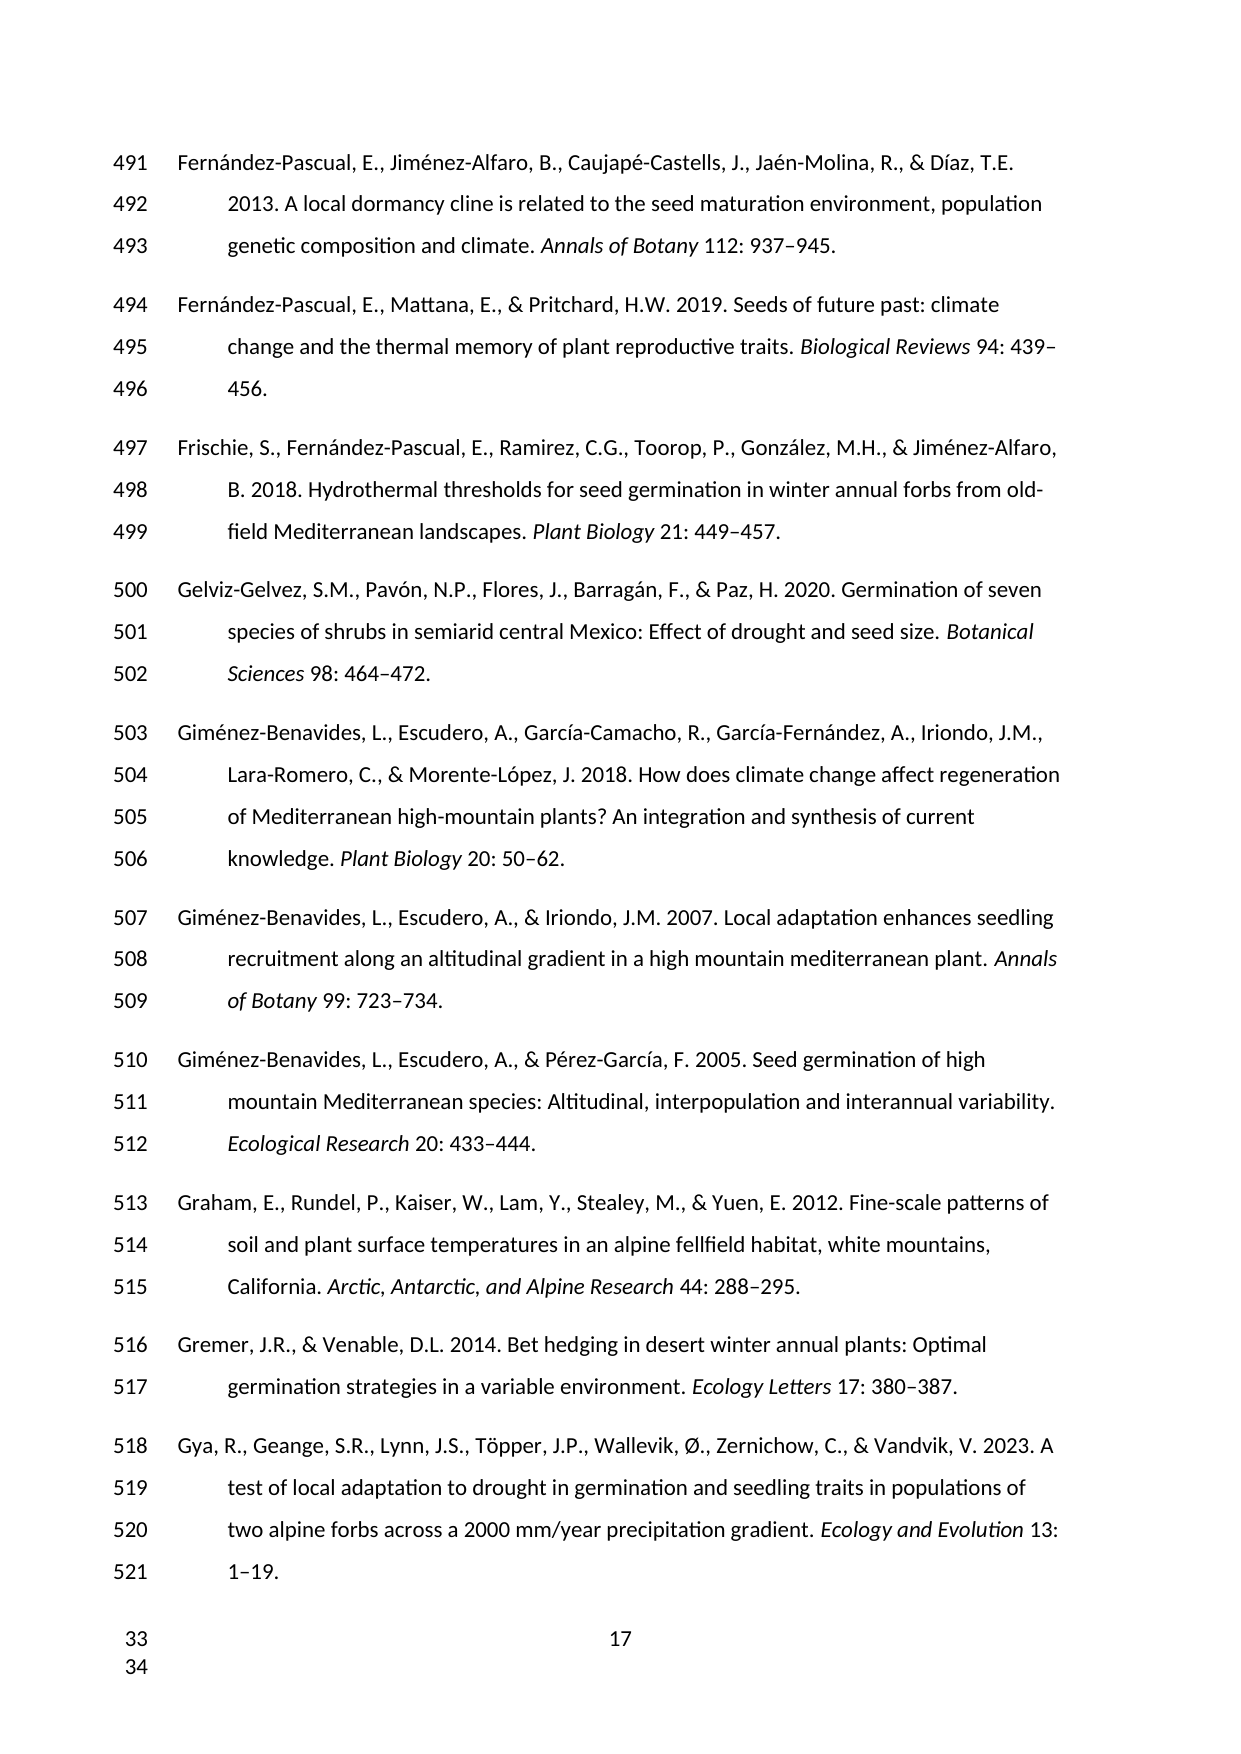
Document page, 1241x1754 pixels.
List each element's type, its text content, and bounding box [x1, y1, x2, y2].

text Fernández-Pascual, E., Mattana, E., & Pritchard, H.W. 2019. Seeds of future past: climate change and the thermal memory of plant reproductive traits. Biological Reviews 94: 439–456. [177, 290, 1063, 402]
text Gremer, J.R., & Venable, D.L. 2014. Bet hedging in desert winter annual plants: Optimal germination strategies in a variable environment. Ecology Letters 17: 380–387. [177, 1330, 1063, 1400]
text Graham, E., Rundel, P., Kaiser, W., Lam, Y., Stealey, M., & Yuen, E. 2012. Fine-scale patterns of soil and plant surface temperatures in an alpine fellfield habitat, white mountains, California. Arctic, Antarctic, and Alpine Research 44: 288–295. [177, 1188, 1063, 1300]
text Gelviz-Gelvez, S.M., Pavón, N.P., Flores, J., Barragán, F., & Paz, H. 2020. Germination of seven species of shrubs in semiarid central Mexico: Effect of drought and seed size. Botanical Sciences 98: 464–472. [177, 575, 1063, 687]
text Gya, R., Geange, S.R., Lynn, J.S., Töpper, J.P., Wallevik, Ø., Zernichow, C., & Vandvik, V. 2023. A test of local adaptation to drought in germination and seedling traits in populations of two alpine forbs across a 2000 mm/year precipitation gradient. Ecology and Evolution 13: 1–19. [177, 1431, 1063, 1585]
text Frischie, S., Fernández-Pascual, E., Ramirez, C.G., Toorop, P., González, M.H., & Jiménez-Alfaro, B. 2018. Hydrothermal thresholds for seed germination in winter annual forbs from old-field Mediterranean landscapes. Plant Biology 21: 449–457. [177, 433, 1063, 545]
text Fernández-Pascual, E., Jiménez-Alfaro, B., Caujapé-Castells, J., Jaén-Molina, R., & Díaz, T.E. 2013. A local dormancy cline is related to the seed maturation environment, population genetic composition and climate. Annals of Botany 112: 937–945. [177, 148, 1063, 259]
text Giménez-Benavides, L., Escudero, A., García-Camacho, R., García-Fernández, A., Iriondo, J.M., Lara-Romero, C., & Morente-López, J. 2018. How does climate change affect regeneration of Mediterranean high-mountain plants? An integration and synthesis of current knowledge. Plant Biology 20: 50–62. [177, 718, 1063, 872]
text Giménez-Benavides, L., Escudero, A., & Iriondo, J.M. 2007. Local adaptation enhances seedling recruitment along an altitudinal gradient in a high mountain mediterranean plant. Annals of Botany 99: 723–734. [177, 903, 1063, 1014]
text Giménez-Benavides, L., Escudero, A., & Pérez-García, F. 2005. Seed germination of high mountain Mediterranean species: Altitudinal, interpopulation and interannual variability. Ecological Research 20: 433–444. [177, 1045, 1063, 1157]
